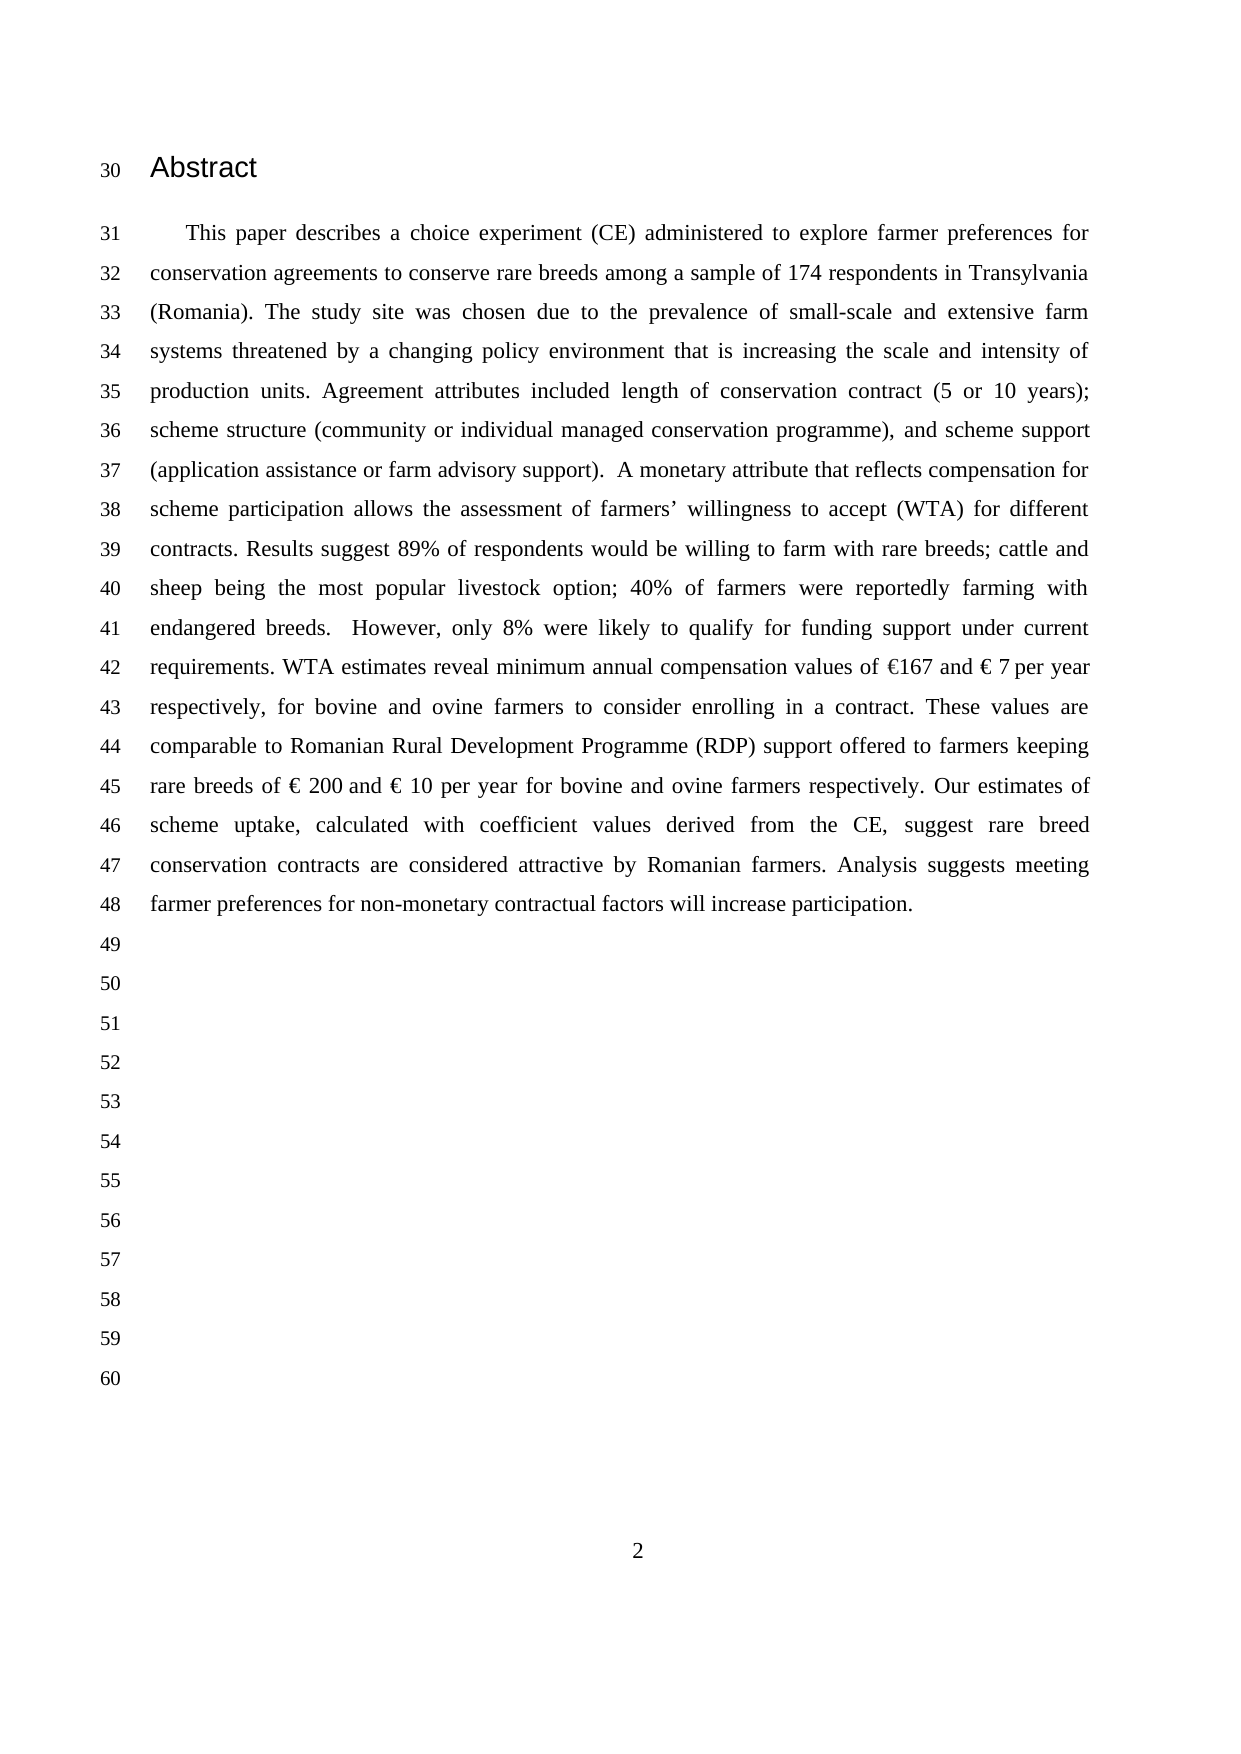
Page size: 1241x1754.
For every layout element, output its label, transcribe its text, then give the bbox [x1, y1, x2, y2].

subtitle Abstract [150, 150, 1090, 183]
text This paper describes a choice experiment (CE) administered to explore farmer preferences for conservation agreements to conserve rare breeds among a sample of 174 respondents in Transylvania (Romania). The study site was chosen due to the prevalence of small-scale and extensive farm systems threatened by a changing policy environment that is increasing the scale and intensity of production units. Agreement attributes included length of conservation contract (5 or 10 years); scheme structure (community or individual managed conservation programme), and scheme support (application assistance or farm advisory support). A monetary attribute that reflects compensation for scheme participation allows the assessment of farmers’ willingness to accept (WTA) for different contracts. Results suggest 89% of respondents would be willing to farm with rare breeds; cattle and sheep being the most popular livestock option; 40% of farmers were reportedly farming with endangered breeds. However, only 8% were likely to qualify for funding support under current requirements. WTA estimates reveal minimum annual compensation values of €167 and € 7 per year respectively, for bovine and ovine farmers to consider enrolling in a contract. These values are comparable to Romanian Rural Development Programme (RDP) support offered to farmers keeping rare breeds of € 200 and € 10 per year for bovine and ovine farmers respectively. Our estimates of scheme uptake, calculated with coefficient values derived from the CE, suggest rare breed conservation contracts are considered attractive by Romanian farmers. Analysis suggests meeting farmer preferences for non-monetary contractual factors will increase participation. [150, 219, 1090, 917]
